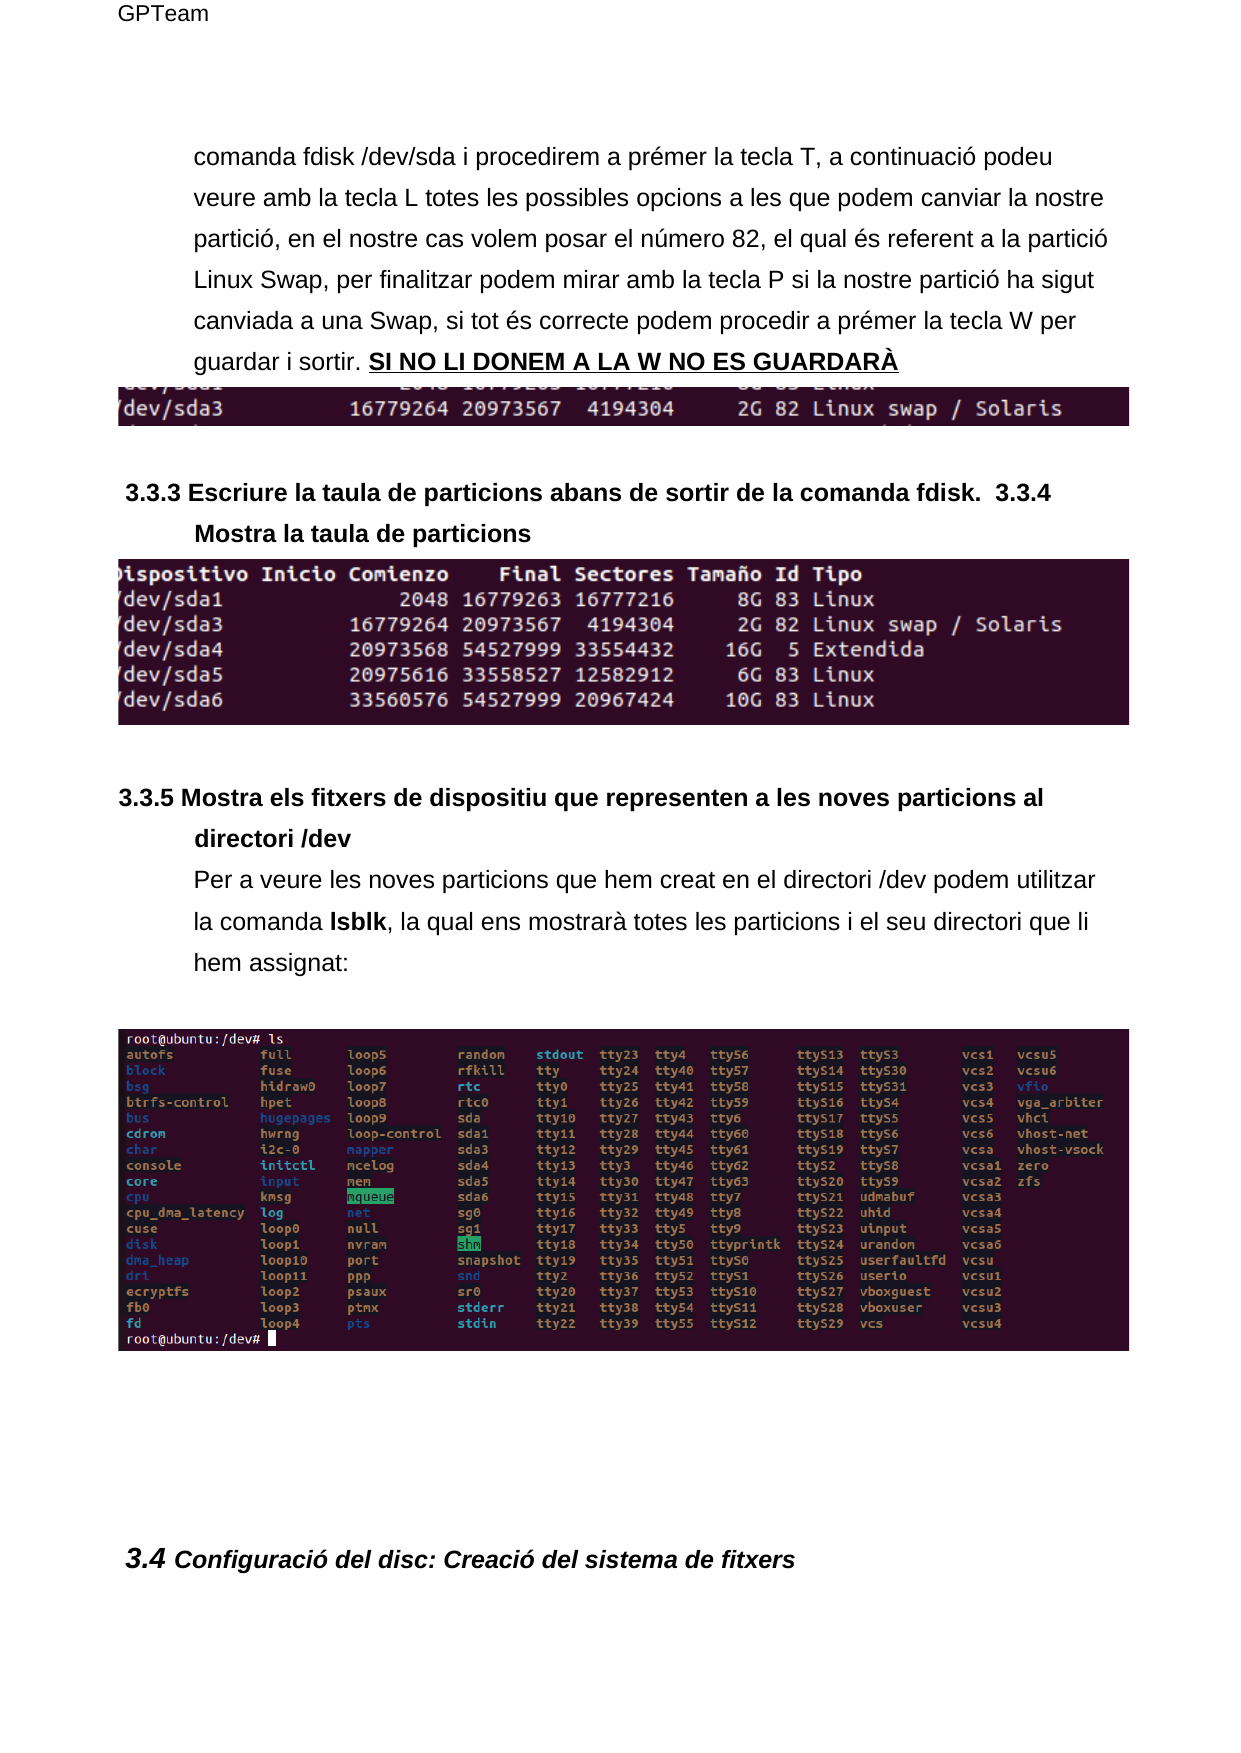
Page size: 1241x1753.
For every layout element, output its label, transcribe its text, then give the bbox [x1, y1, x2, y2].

picture [118, 559, 1130, 725]
text guardar i sortir. SI NO LI DONEM A LA W NO ES GUARDARÀ [193, 347, 1121, 375]
text Per a veure les noves particions que hem creat en el directori /dev podem utilitzar [193, 865, 1121, 894]
text veure amb la tecla L totes les possibles opcions a les que podem canviar la nostre [193, 182, 1121, 211]
text la comanda lsblk, la qual ens mostrarà totes les particions i el seu directori que li [193, 906, 1121, 935]
text 3.4 Configuració del disc: Creació del sistema de fitxers [118, 1541, 1128, 1574]
text 3.3.5 Mostra els fitxers de dispositiu que representen a les noves particions al directori /dev [118, 783, 1121, 853]
text 3.3.3 Escriure la taula de particions abans de sortir de la comanda fdisk. 3.3.4 Mostra la taula de particions [118, 477, 1121, 547]
text comanda fdisk /dev/sda i procedirem a prémer la tecla T, a continuació podeu [193, 141, 1121, 170]
text Linux Swap, per finalitzar podem mirar amb la tecla P si la nostre partició ha sigut [193, 264, 1121, 293]
text canviada a una Swap, si tot és correcte podem procedir a prémer la tecla W per [193, 306, 1121, 334]
picture [118, 387, 1130, 426]
picture [118, 1029, 1130, 1351]
text hem assignat: [193, 947, 1121, 976]
text partició, en el nostre cas volem posar el número 82, el qual és referent a la partició [193, 223, 1121, 252]
